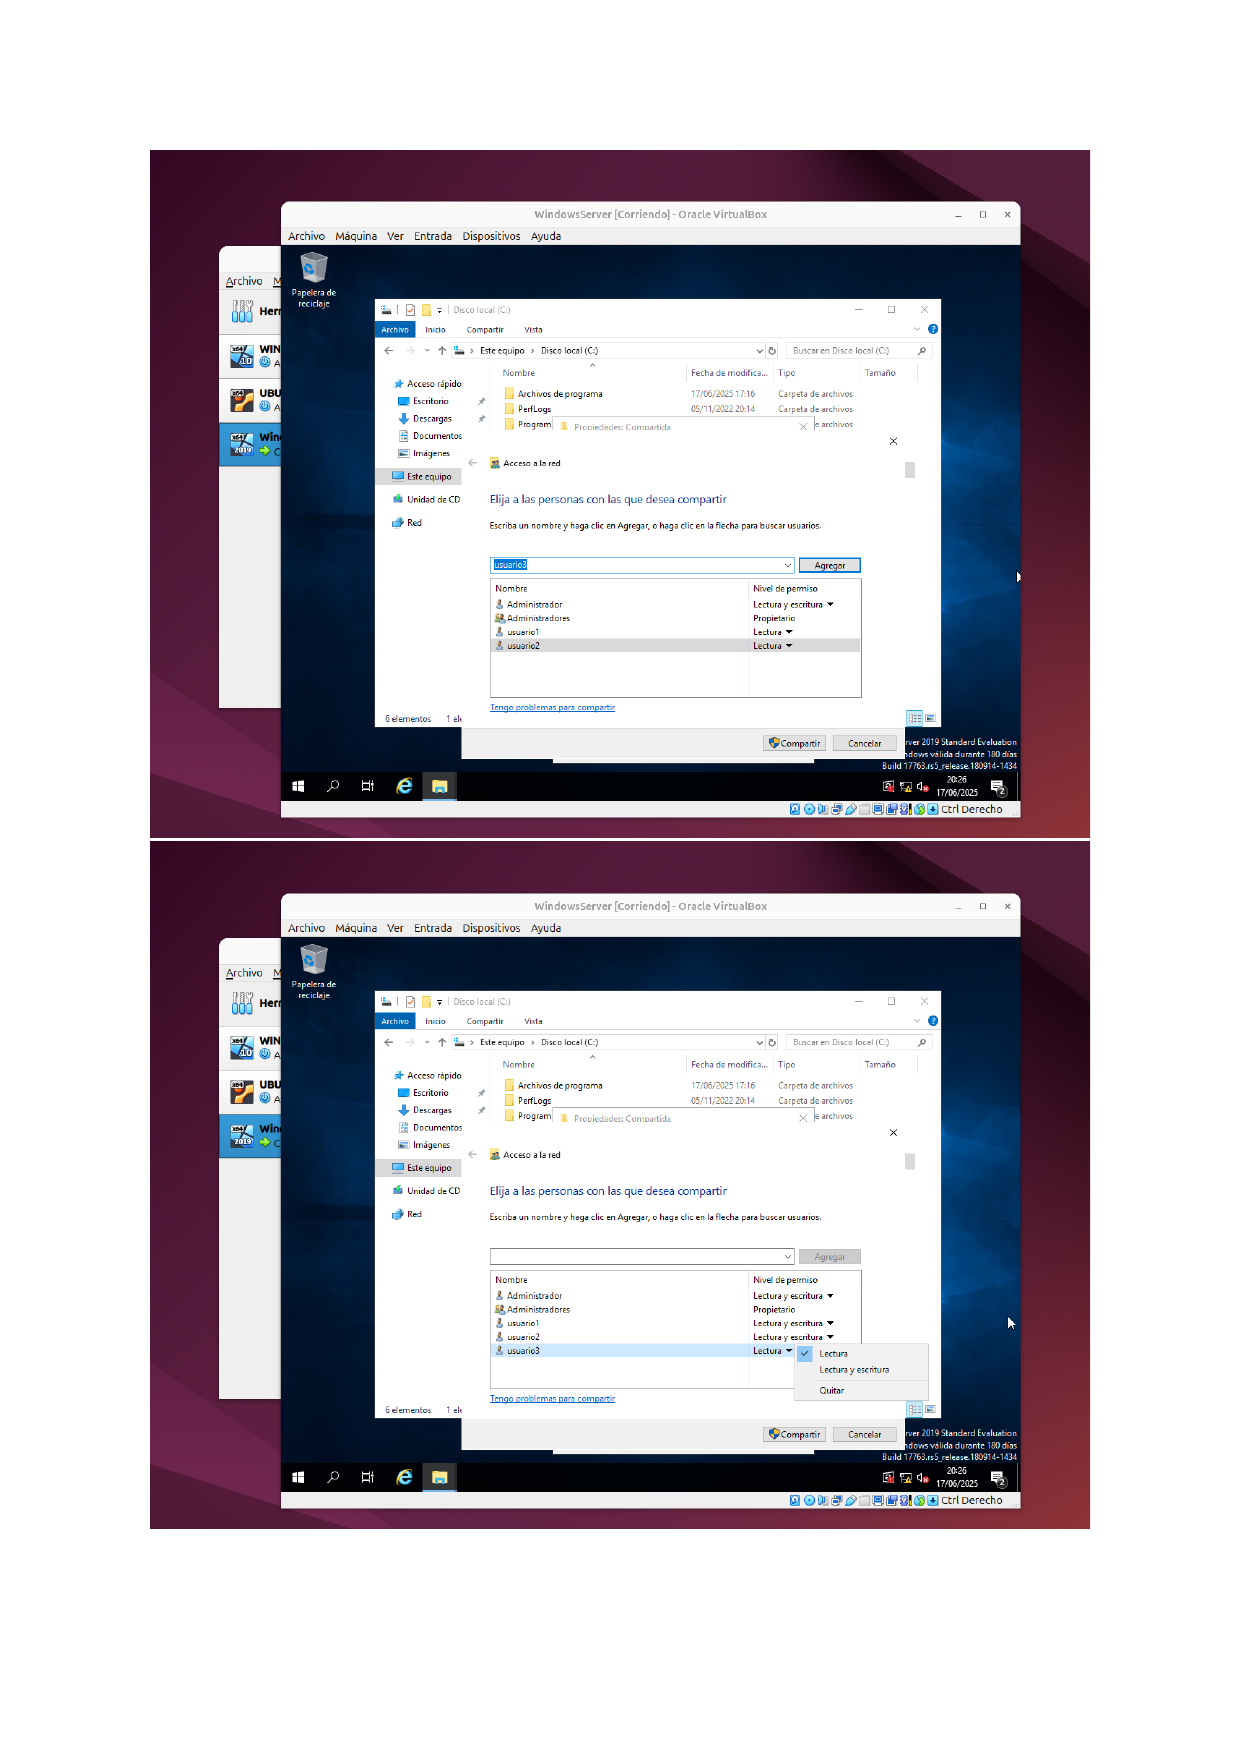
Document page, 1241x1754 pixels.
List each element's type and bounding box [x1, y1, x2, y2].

picture [150, 150, 1091, 838]
picture [150, 841, 1091, 1529]
